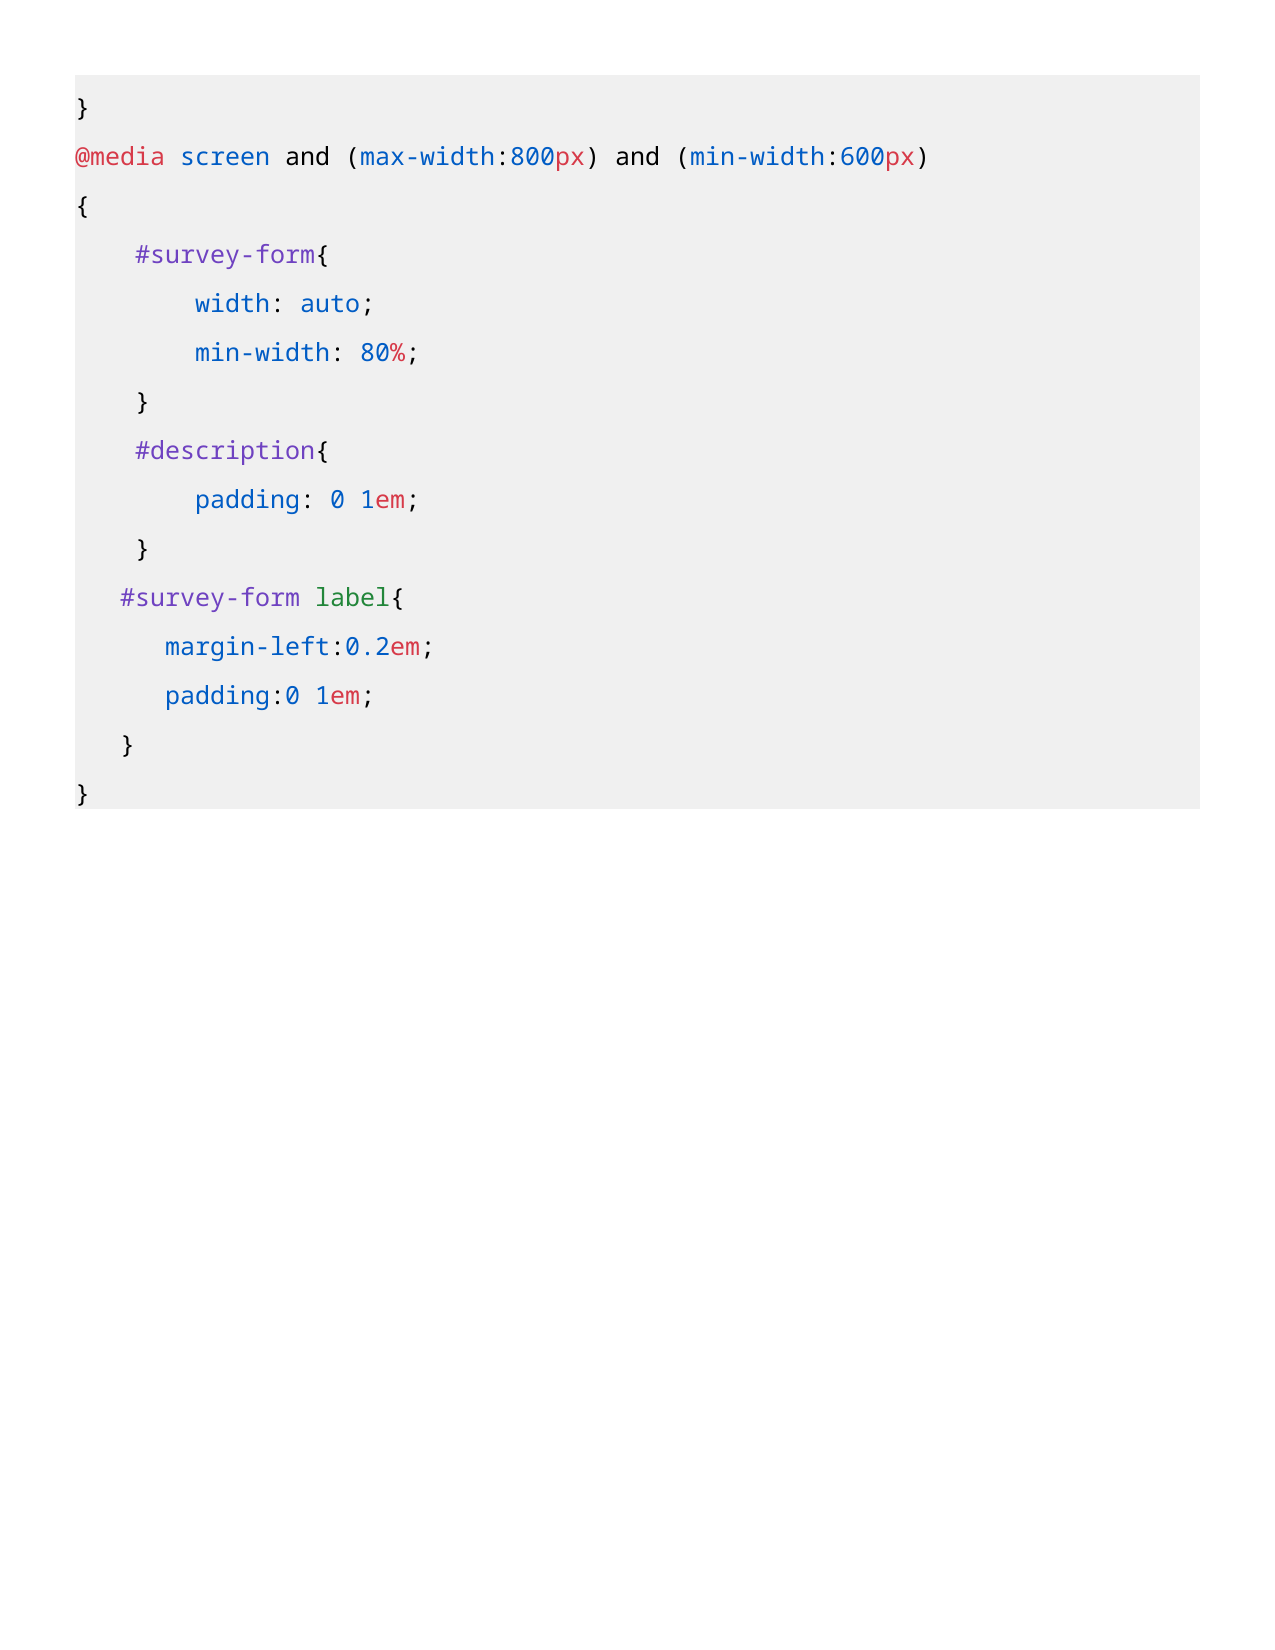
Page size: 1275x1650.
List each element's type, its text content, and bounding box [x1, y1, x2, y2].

text #description{ [75, 418, 1200, 467]
text @media screen and (max-width:800px) and (min-width:600px) [75, 124, 1200, 173]
text } [75, 760, 1200, 809]
text #survey-form label{ [75, 564, 1200, 613]
text padding:0 1em; [75, 662, 1200, 711]
text min-width: 80%; [75, 320, 1200, 369]
text { [75, 173, 1200, 222]
text } [75, 75, 1200, 124]
text width: auto; [75, 271, 1200, 320]
text } [75, 516, 1200, 564]
text margin-left:0.2em; [75, 613, 1200, 662]
text #survey-form{ [75, 222, 1200, 271]
text } [75, 711, 1200, 760]
text padding: 0 1em; [75, 467, 1200, 516]
text } [75, 369, 1200, 418]
